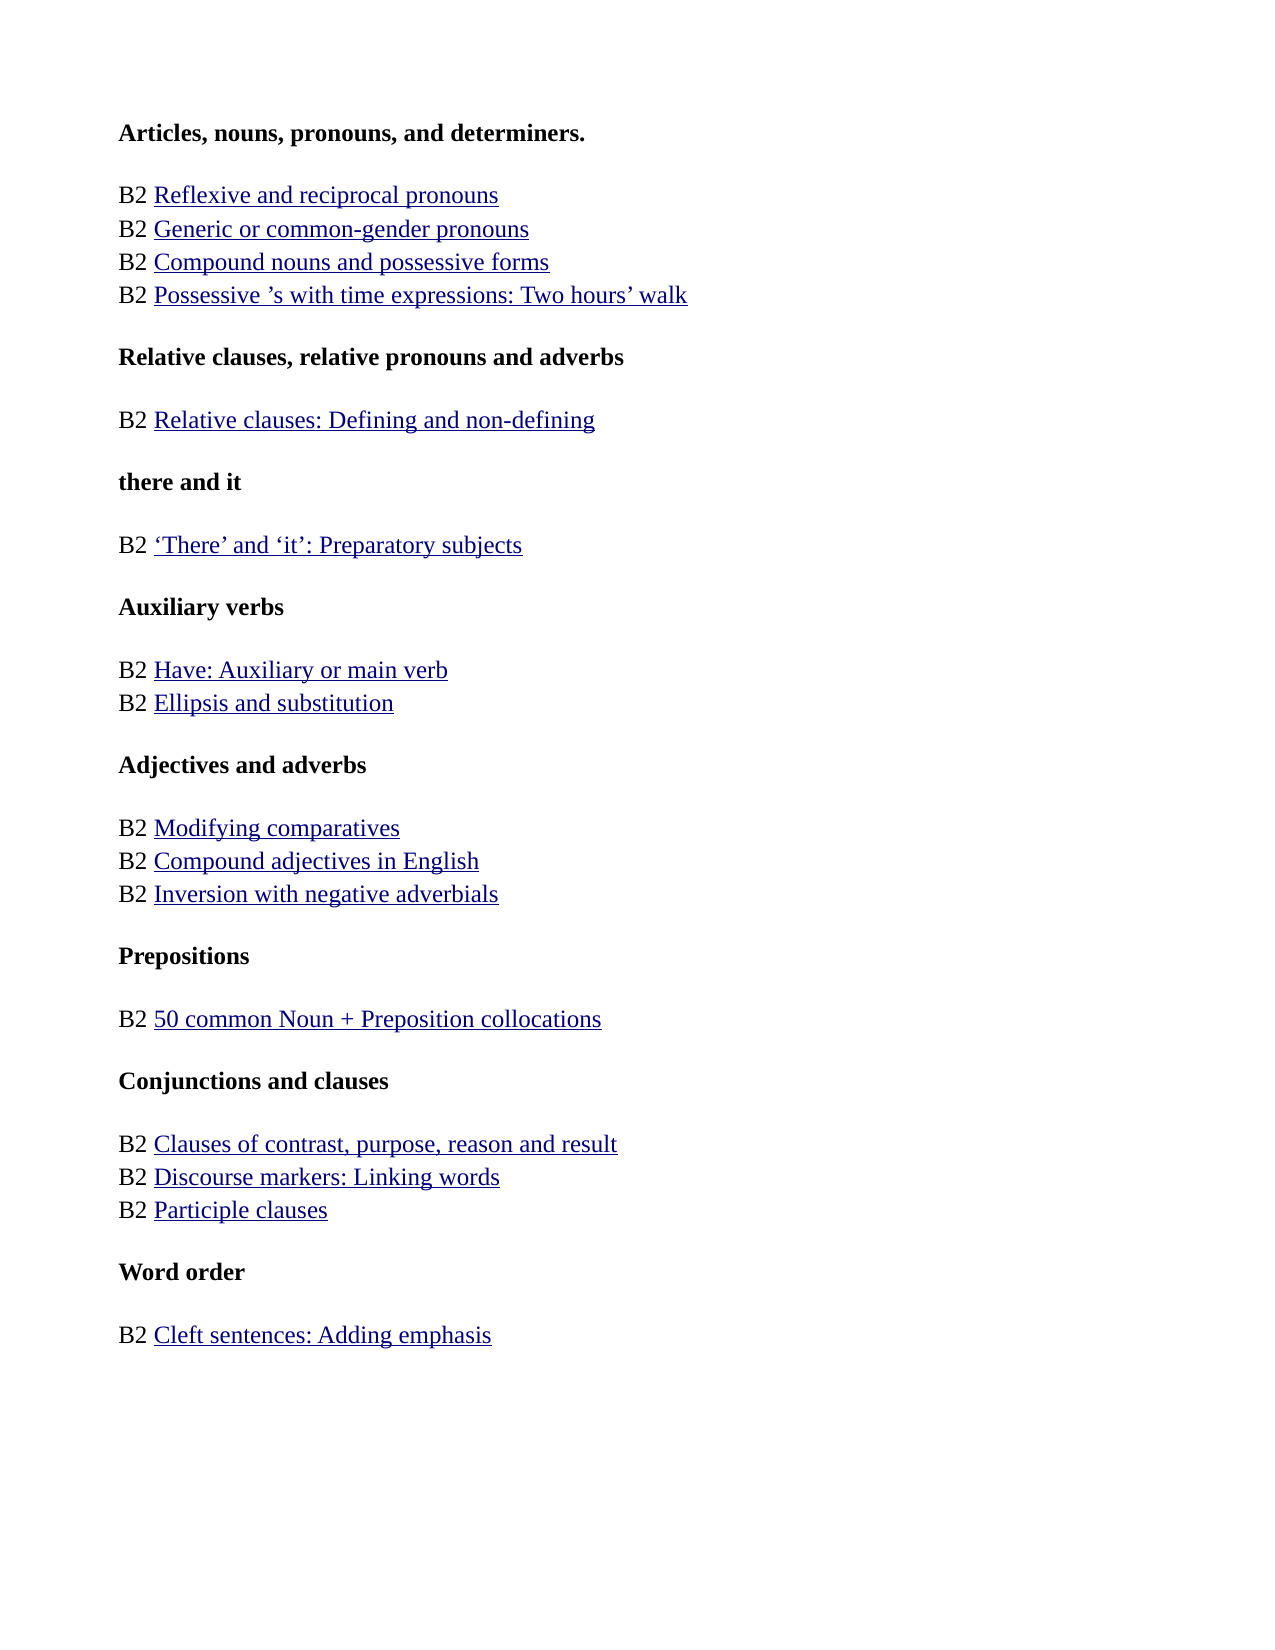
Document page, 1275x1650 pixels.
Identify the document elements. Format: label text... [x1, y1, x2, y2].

subtitle Relative clauses, relative pronouns and adverbs [118, 342, 1157, 371]
subtitle Auxiliary verbs [118, 592, 1157, 621]
subtitle Adjectives and adverbs [118, 750, 1157, 779]
subtitle Conjunctions and clauses [118, 1066, 1157, 1095]
subtitle Prepositions [118, 941, 1157, 970]
text B2 Reflexive and reciprocal pronouns B2 Generic or common-gender pronouns B2 Compound nouns and possessive forms B2 Possessive ’s with time expressions: Two hours’ walk [118, 181, 1157, 308]
text B2 Cleft sentences: Adding emphasis [118, 1320, 1157, 1348]
text B2 Have: Auxiliary or main verb B2 Ellipsis and substitution [118, 655, 1157, 716]
text B2 ‘There’ and ‘it’: Preparatory subjects [118, 530, 1157, 558]
text B2 50 common Noun + Preposition collocations [118, 1004, 1157, 1032]
subtitle Articles, nouns, pronouns, and determiners. [118, 118, 1157, 147]
text B2 Relative clauses: Defining and non-defining [118, 405, 1157, 433]
subtitle there and it [118, 467, 1157, 496]
text B2 Modifying comparatives B2 Compound adjectives in English B2 Inversion with negative adverbials [118, 813, 1157, 907]
subtitle Word order [118, 1257, 1157, 1286]
text B2 Clauses of contrast, purpose, reason and result B2 Discourse markers: Linking words B2 Participle clauses [118, 1129, 1157, 1223]
